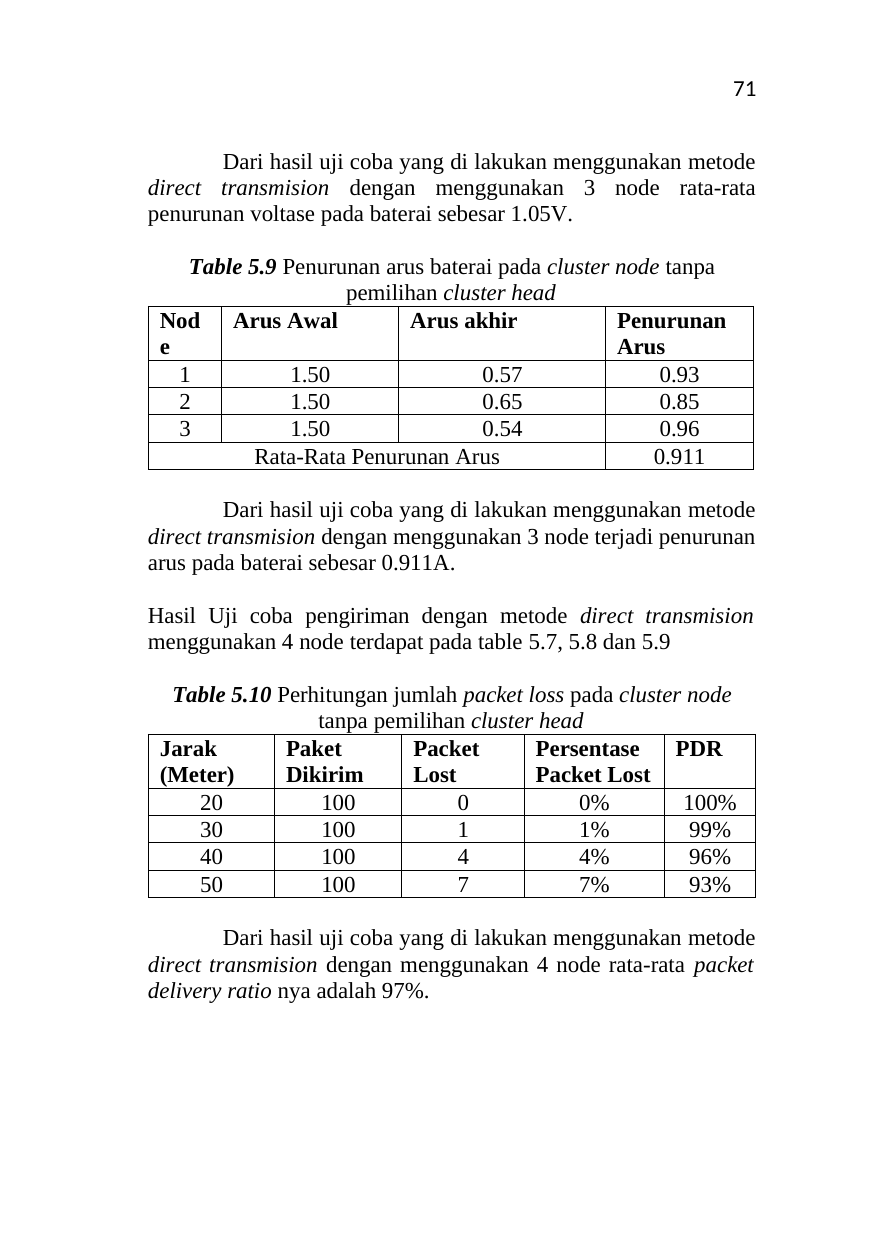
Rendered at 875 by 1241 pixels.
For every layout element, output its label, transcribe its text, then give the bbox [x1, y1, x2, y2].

table_cell 40 [149, 843, 274, 870]
table_cell 3 [149, 415, 221, 442]
table_cell 0.54 [399, 415, 605, 442]
table_cell 100% [665, 789, 755, 815]
table_cell 0.93 [606, 361, 753, 387]
table_cell 1.50 [222, 415, 398, 442]
table_header Node [149, 307, 221, 359]
table_cell 50 [149, 871, 274, 897]
table_cell 0.85 [606, 388, 753, 414]
table_cell 4 [402, 843, 524, 870]
table_header PDR [665, 735, 755, 787]
table_cell 30 [149, 816, 274, 842]
table_cell 7 [402, 871, 524, 897]
table_header Packet Lost [402, 735, 524, 787]
table_cell 100 [275, 871, 401, 897]
table_header Penurunan Arus [606, 307, 753, 359]
text Hasil Uji coba pengiriman dengan metode direct transmision menggunakan 4 node terdapat pada table 5.7, 5.8 dan 5.9 [148, 602, 756, 655]
table_header Persentase Packet Lost [525, 735, 664, 787]
table_cell 100 [275, 843, 401, 870]
table_cell 4% [525, 843, 664, 870]
table_header Arus akhir [399, 307, 605, 359]
table_cell 0.65 [399, 388, 605, 414]
text Dari hasil uji coba yang di lakukan menggunakan metode direct transmision dengan menggunakan 4 node rata-rata packet delivery ratio nya adalah 97%. [148, 924, 756, 1003]
text Dari hasil uji coba yang di lakukan menggunakan metode direct transmision dengan menggunakan 3 node rata-rata penurunan voltase pada baterai sebesar 1.05V. [148, 148, 756, 227]
table_cell 93% [665, 871, 755, 897]
table_header Paket Dikirim [275, 735, 401, 787]
text Dari hasil uji coba yang di lakukan menggunakan metode direct transmision dengan menggunakan 3 node terjadi penurunan arus pada baterai sebesar 0.911A. [148, 497, 756, 576]
table_cell 100 [275, 816, 401, 842]
table_cell 0.57 [399, 361, 605, 387]
table_cell 20 [149, 789, 274, 815]
table_cell 0.96 [606, 415, 753, 442]
table_cell Rata-Rata Penurunan Arus [149, 443, 605, 469]
table_cell 1 [149, 361, 221, 387]
table_header Jarak (Meter) [149, 735, 274, 787]
table_cell 1.50 [222, 388, 398, 414]
table_cell 1% [525, 816, 664, 842]
table_cell 0.911 [606, 443, 753, 469]
table_cell 1.50 [222, 361, 398, 387]
table_cell 0% [525, 789, 664, 815]
table_cell 0 [402, 789, 524, 815]
table_header Arus Awal [222, 307, 398, 359]
table_cell 96% [665, 843, 755, 870]
table_cell 2 [149, 388, 221, 414]
table_cell 1 [402, 816, 524, 842]
table_cell 7% [525, 871, 664, 897]
table_cell 99% [665, 816, 755, 842]
table_cell 100 [275, 789, 401, 815]
